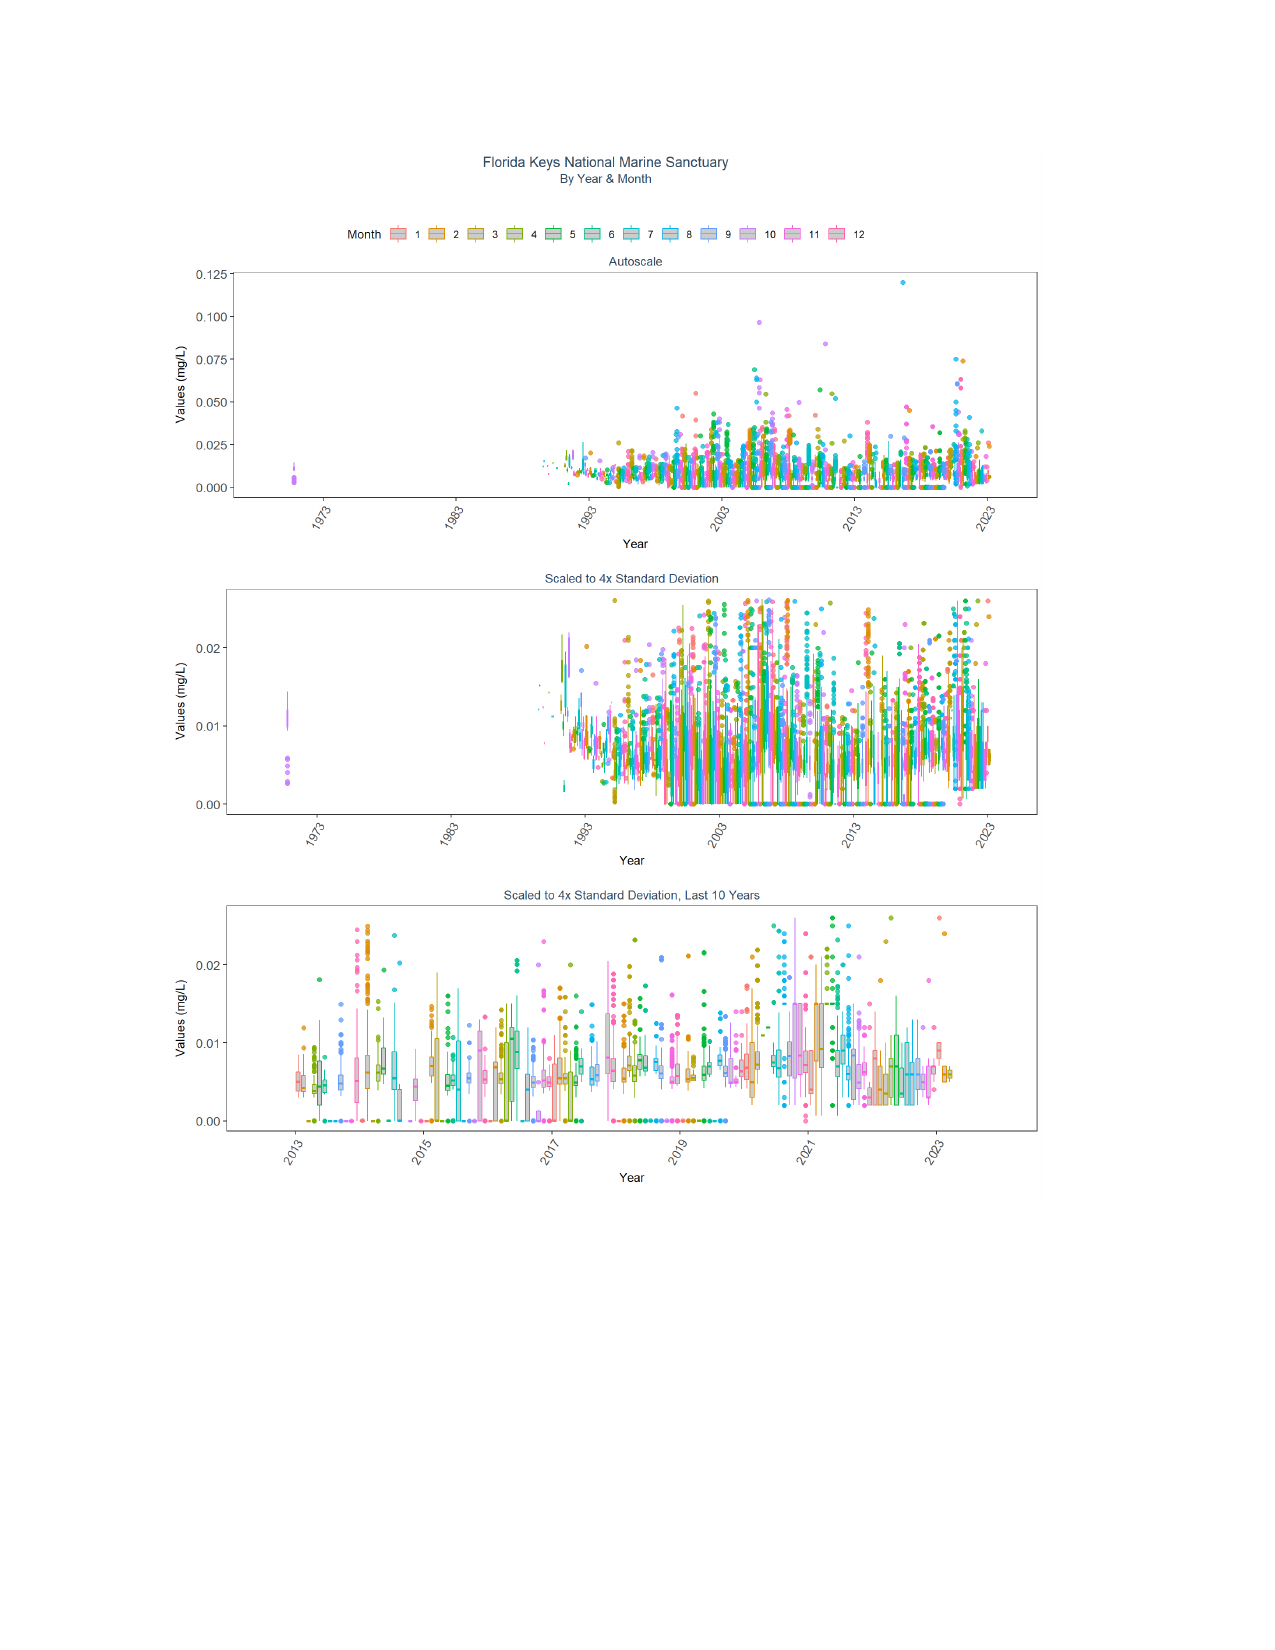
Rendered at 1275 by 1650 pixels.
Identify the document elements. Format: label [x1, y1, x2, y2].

picture [168, 150, 1044, 1200]
